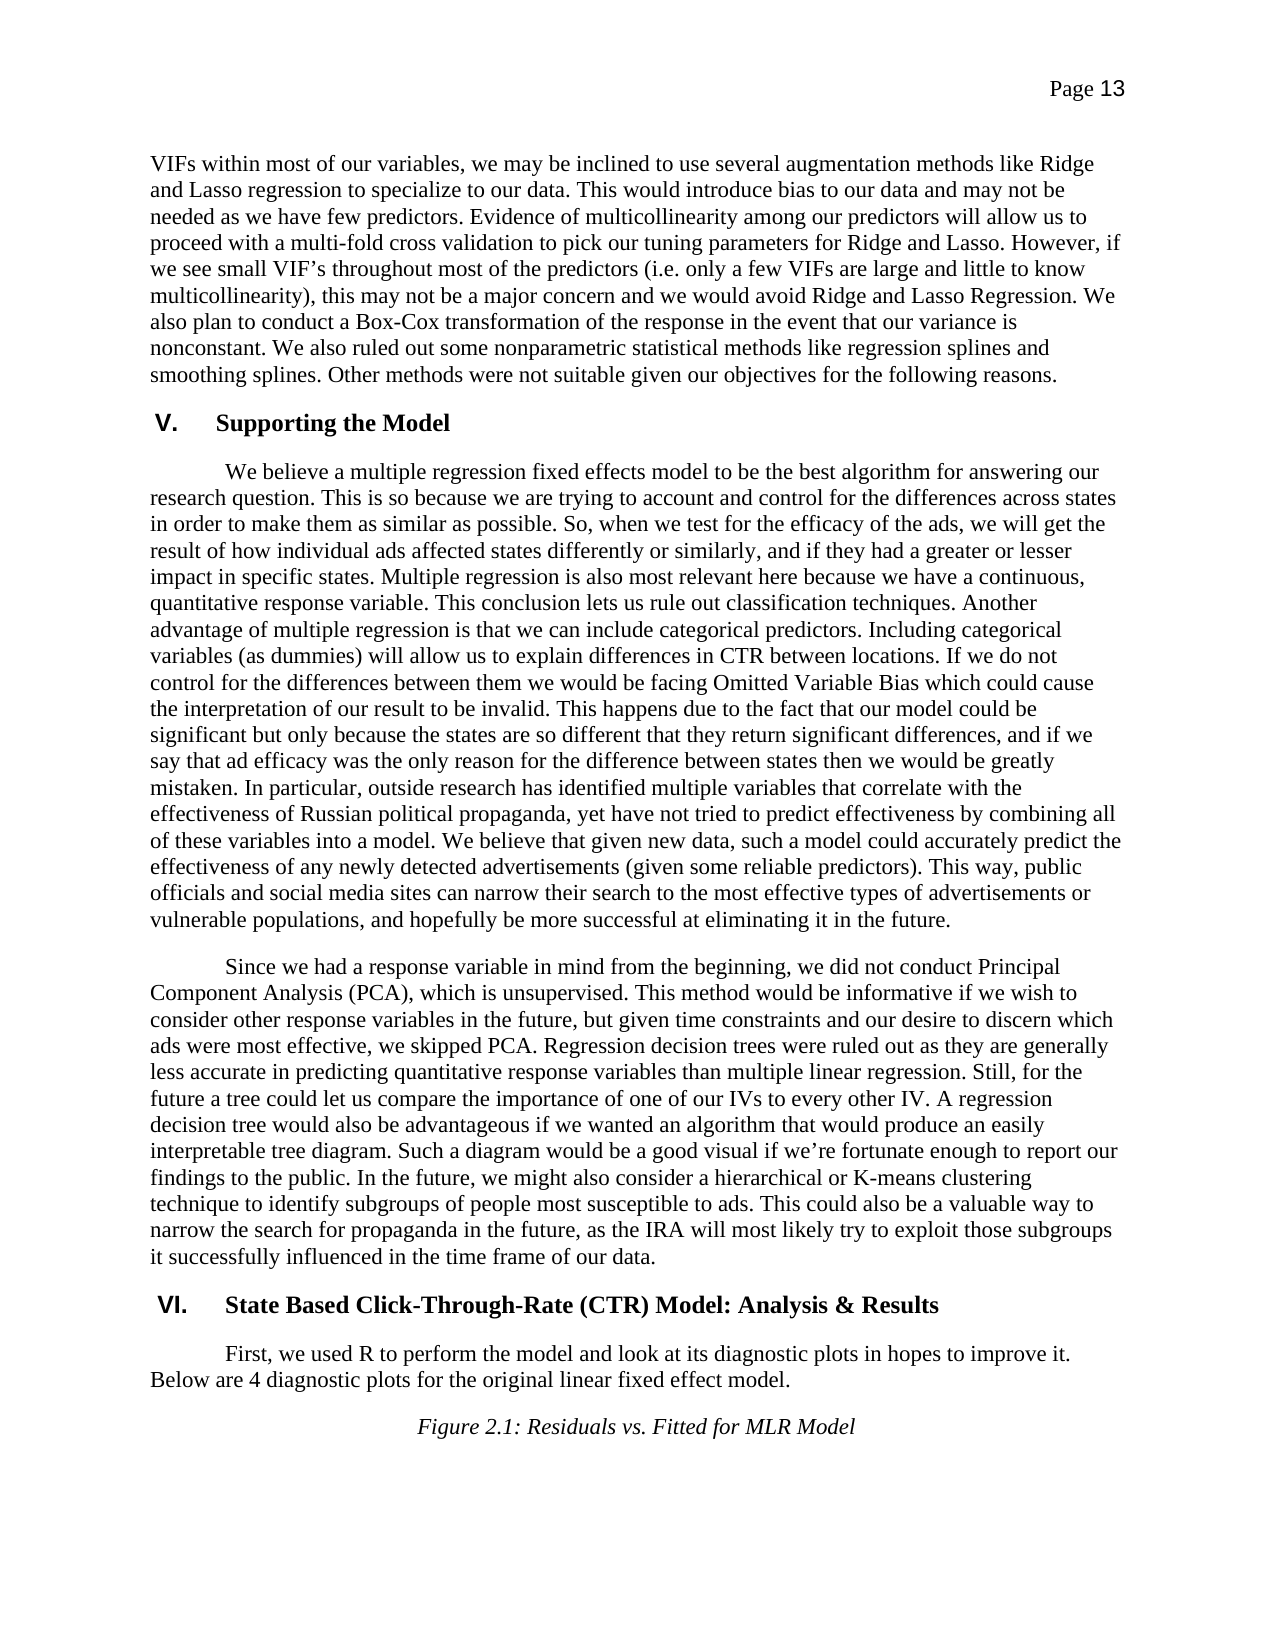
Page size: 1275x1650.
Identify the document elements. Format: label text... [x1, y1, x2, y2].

text Since we had a response variable in mind from the beginning, we did not conduct Principal Component Analysis (PCA), which is unsupervised. This method would be informative if we wish to consider other response variables in the future, but given time constraints and our desire to discern which ads were most effective, we skipped PCA. Regression decision trees were ruled out as they are generally less accurate in predicting quantitative response variables than multiple linear regression. Still, for the future a tree could let us compare the importance of one of our IVs to every other IV. A regression decision tree would also be advantageous if we wanted an algorithm that would produce an easily interpretable tree diagram. Such a diagram would be a good visual if we’re fortunate enough to report our findings to the public. In the future, we might also consider a hierarchical or K-means clustering technique to identify subgroups of people most susceptible to ads. This could also be a valuable way to narrow the search for propaganda in the future, as the IRA will most likely try to exploit those subgroups it successfully influenced in the time frame of our data. [150, 953, 1125, 1269]
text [150, 150, 1125, 387]
text We believe a multiple regression fixed effects model to be the best algorithm for answering our research question. This is so because we are trying to account and control for the differences across states in order to make them as similar as possible. So, when we test for the efficacy of the ads, we will get the result of how individual ads affected states differently or similarly, and if they had a greater or lesser impact in specific states. Multiple regression is also most relevant here because we have a continuous, quantitative response variable. This conclusion lets us rule out classification techniques. Another advantage of multiple regression is that we can include categorical predictors. Including categorical variables (as dummies) will allow us to explain differences in CTR between locations. If we do not control for the differences between them we would be facing Omitted Variable Bias which could cause the interpretation of our result to be invalid. This happens due to the fact that our model could be significant but only because the states are so different that they return significant differences, and if we say that ad efficacy was the only reason for the difference between states then we would be greatly mistaken. In particular, outside research has identified multiple variables that correlate with the effectiveness of Russian political propaganda, yet have not tried to predict effectiveness by combining all of these variables into a model. We believe that given new data, such a model could accurately predict the effectiveness of any newly detected advertisements (given some reliable predictors). This way, public officials and social media sites can narrow their search to the most effective types of advertisements or vulnerable populations, and hopefully be more successful at eliminating it in the future. [150, 458, 1125, 932]
list Supporting the Model [178, 408, 1125, 437]
text Figure 2.1: Residuals vs. Fitted for MLR Model [150, 1413, 1125, 1439]
text First, we used R to perform the model and look at its diagnostic plots in hopes to improve it. Below are 4 diagnostic plots for the original linear fixed effect model. [150, 1340, 1125, 1392]
list State Based Click-Through-Rate (CTR) Model: Analysis & Results [187, 1290, 1125, 1319]
